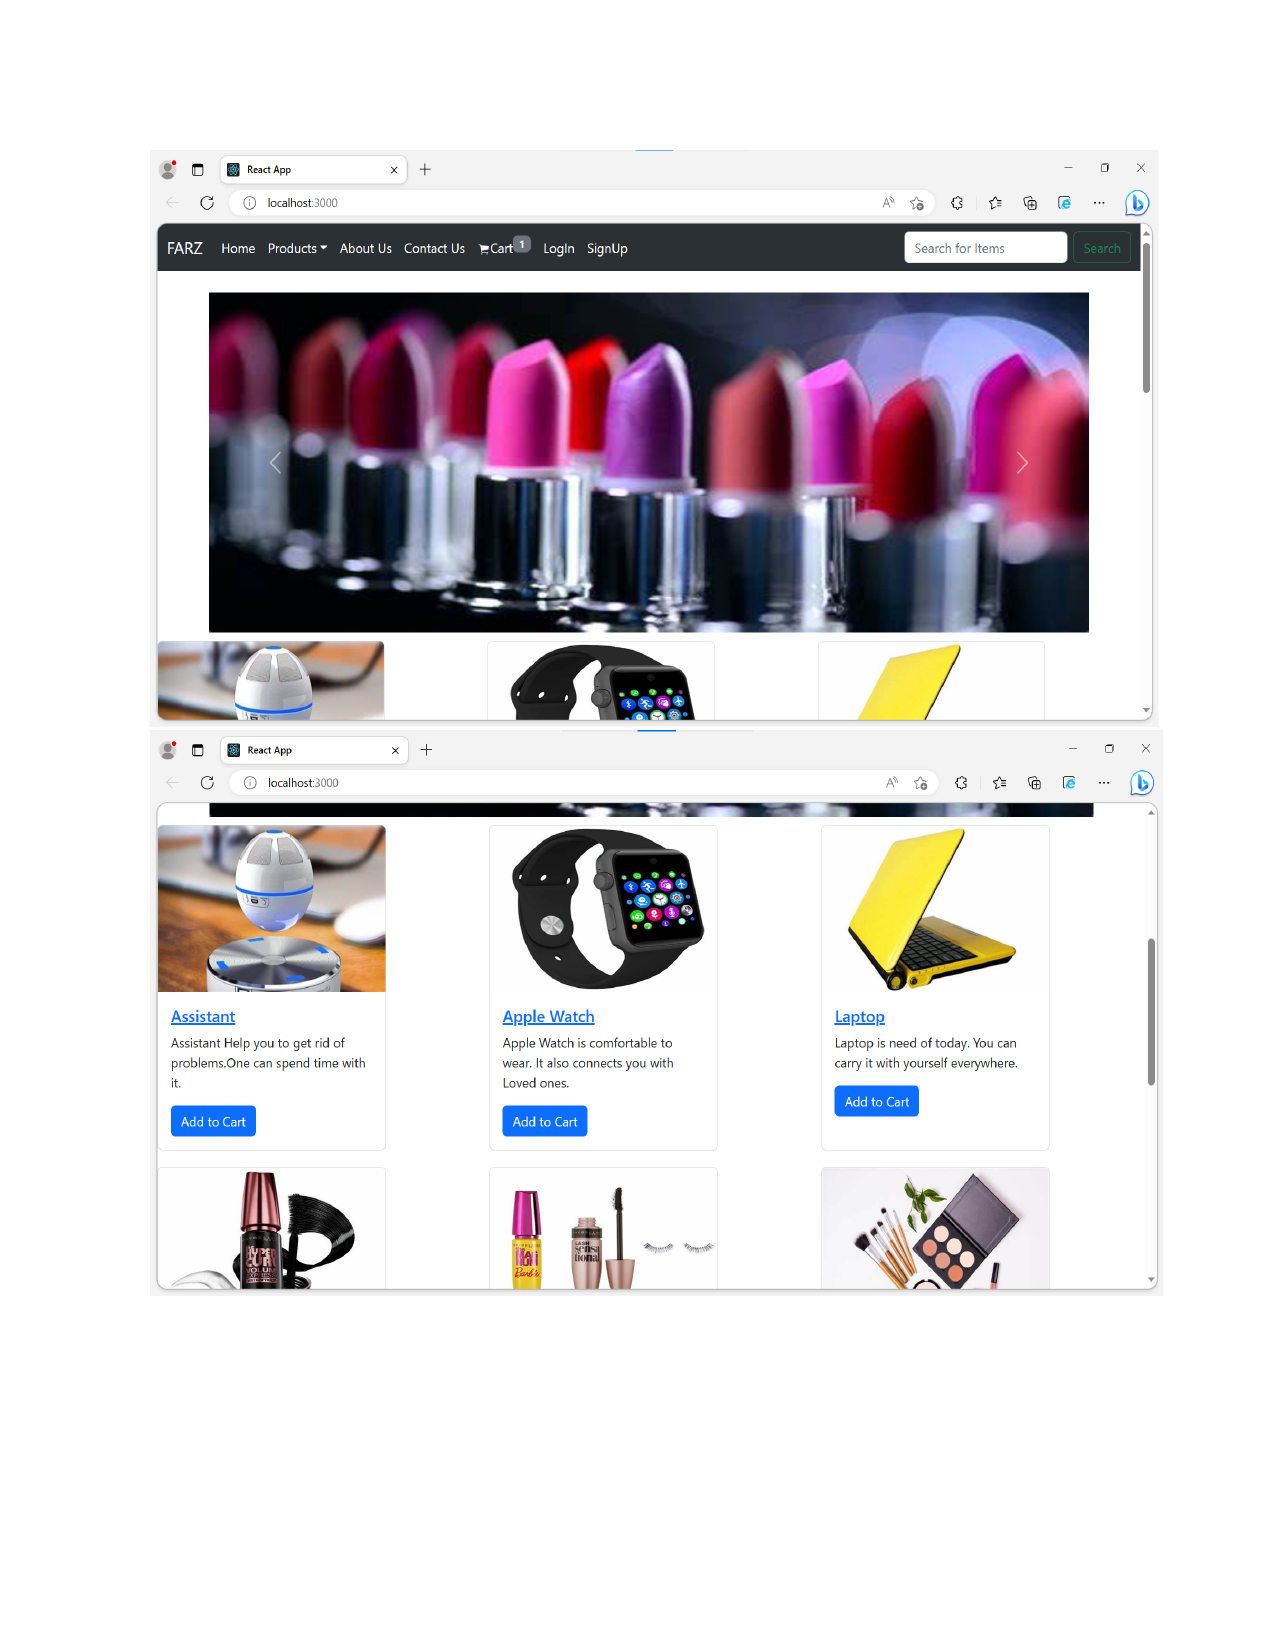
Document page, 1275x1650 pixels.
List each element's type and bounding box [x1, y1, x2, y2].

picture [150, 730, 1164, 1296]
picture [150, 150, 1159, 727]
